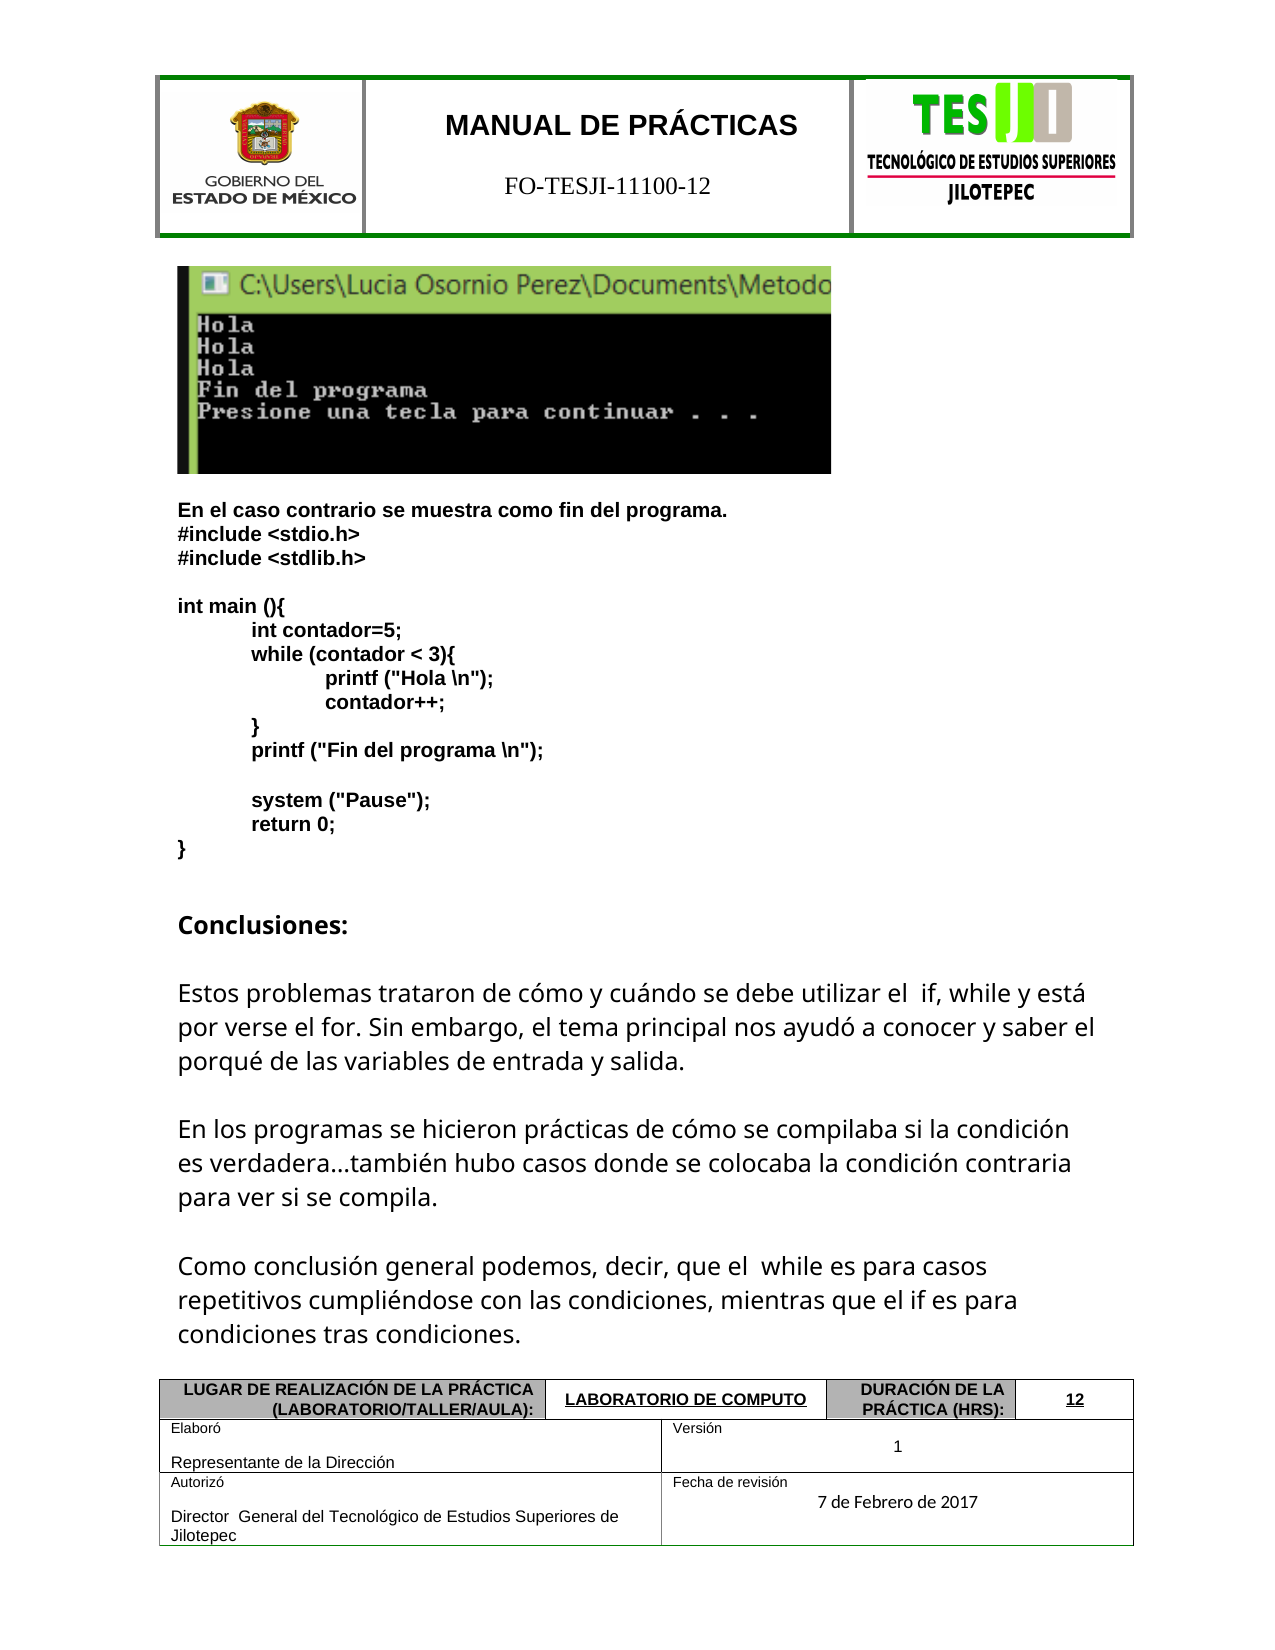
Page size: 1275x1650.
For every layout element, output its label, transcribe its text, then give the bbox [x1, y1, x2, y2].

text printf ("Fin del programa \n"); [177, 737, 1098, 761]
text int main (){ [177, 594, 1098, 618]
text En el caso contrario se muestra como fin del programa. [177, 498, 1098, 522]
picture [865, 79, 1118, 206]
picture [177, 266, 832, 474]
text Conclusiones: [177, 908, 1098, 942]
text system ("Pause"); [177, 788, 1098, 812]
text Estos problemas trataron de cómo y cuándo se debe utilizar el if, while y está por verse el for. Sin embargo, el tema principal nos ayudó a conocer y saber el porqué de las variables de entrada y salida. [177, 976, 1098, 1078]
text Como conclusión general podemos, decir, que el while es para casos repetitivos cumpliéndose con las condiciones, mientras que el if es para condiciones tras condiciones. [177, 1248, 1098, 1350]
text } [177, 713, 1098, 737]
text while (contador < 3){ [177, 642, 1098, 666]
text #include <stdlib.h> [177, 546, 1098, 570]
text int contador=5; [177, 618, 1098, 642]
text En los programas se hicieron prácticas de cómo se compilaba si la condición es verdadera…también hubo casos donde se colocaba la condición contraria para ver si se compila. [177, 1112, 1098, 1214]
text printf ("Hola \n"); [177, 666, 1098, 689]
text #include <stdio.h> [177, 522, 1098, 546]
picture [161, 92, 360, 213]
text return 0; [177, 812, 1098, 836]
text } [177, 836, 1098, 860]
text contador++; [177, 689, 1098, 713]
